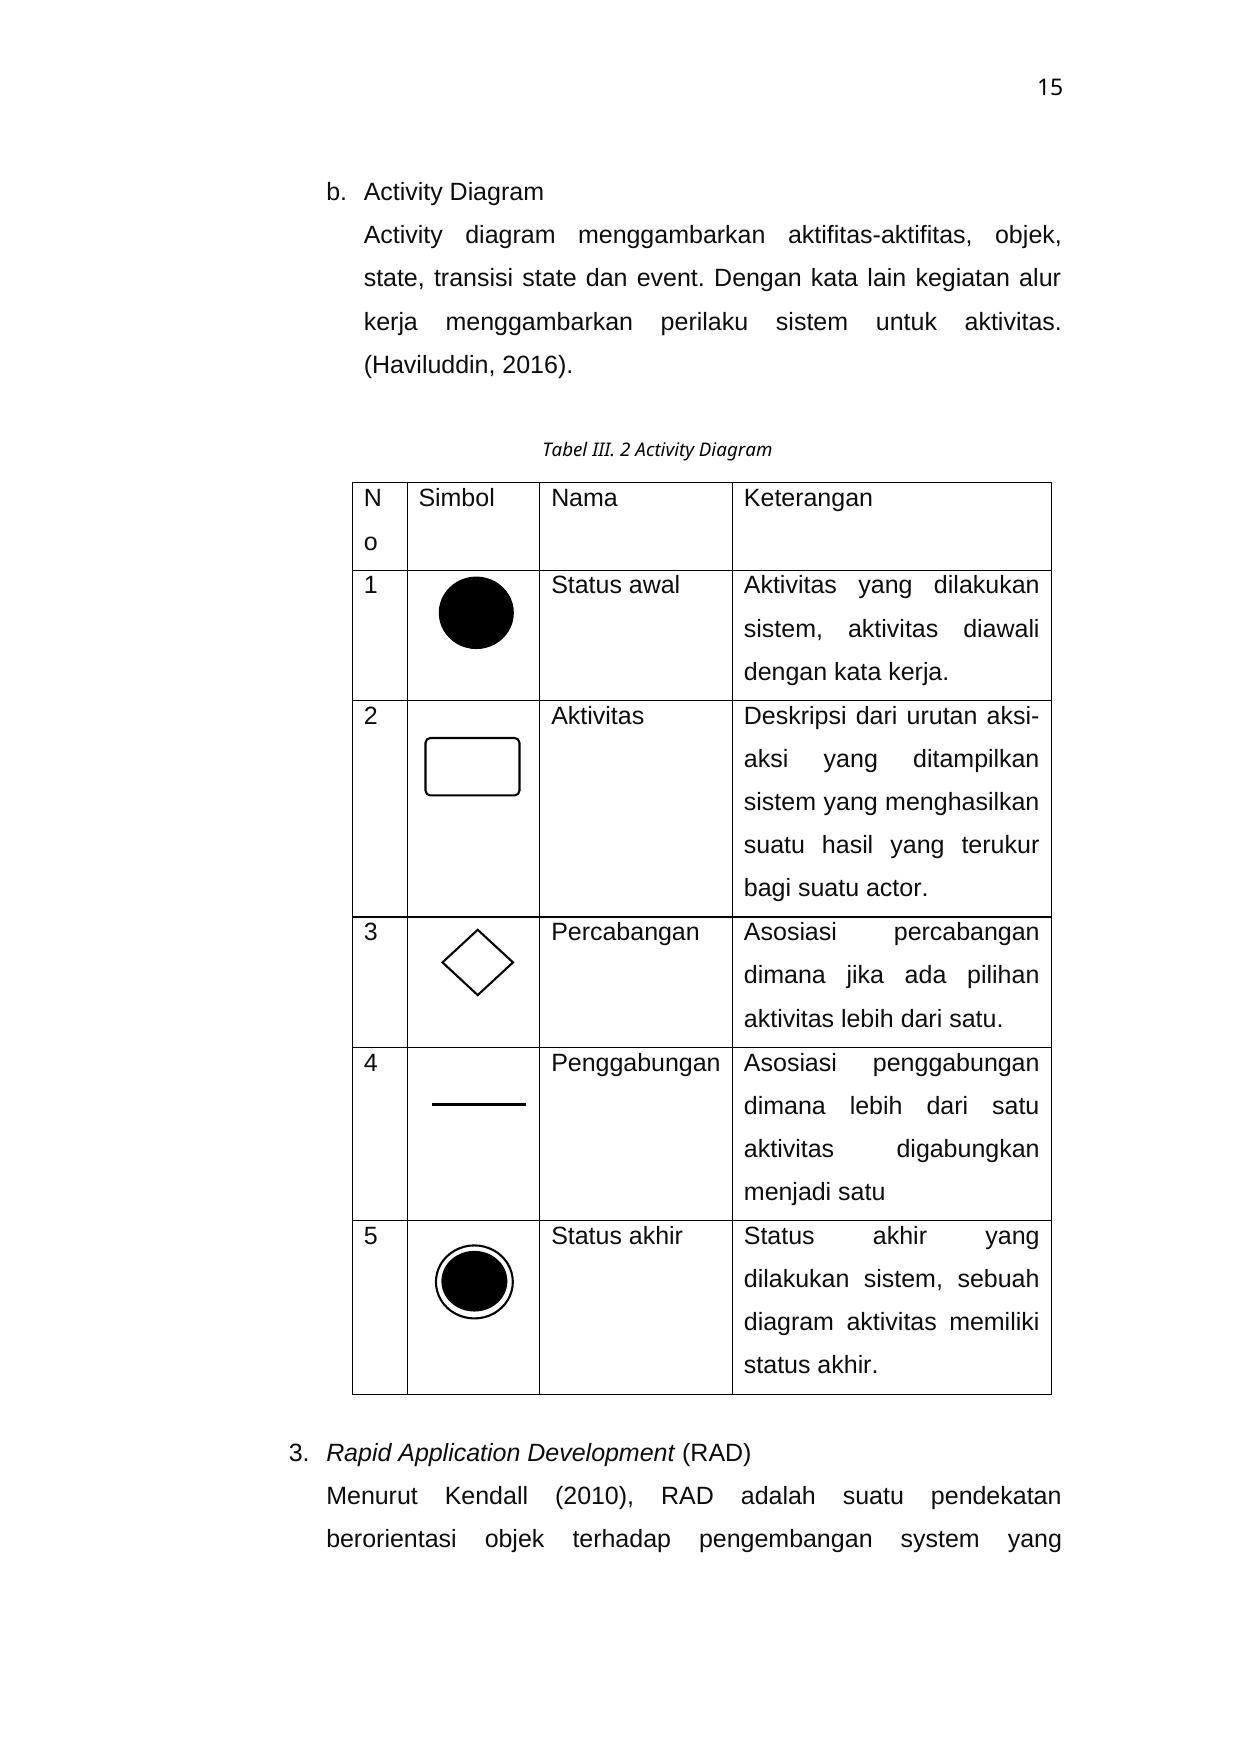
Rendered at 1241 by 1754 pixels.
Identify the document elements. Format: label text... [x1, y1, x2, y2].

table_cell [408, 1048, 539, 1220]
table_cell [408, 1221, 539, 1393]
table_cell 3 [353, 918, 407, 1047]
table_cell Penggabungan [540, 1048, 732, 1220]
table_cell [408, 918, 539, 1047]
table_cell Aktivitas yang dilakukan sistem, aktivitas diawali dengan kata kerja. [733, 571, 1051, 700]
table_cell 2 [353, 701, 407, 916]
table_cell Percabangan [540, 918, 732, 1047]
table_header Nama [540, 483, 732, 569]
table_cell Status akhir [540, 1221, 732, 1393]
table_cell 5 [353, 1221, 407, 1393]
text Tabel III. 2 Activity Diagram [251, 436, 1063, 461]
table_cell 1 [353, 571, 407, 700]
table_header Keterangan [733, 483, 1051, 569]
table_cell 4 [353, 1048, 407, 1220]
table_cell Aktivitas [540, 701, 732, 916]
table_cell Asosiasi percabangan dimana jika ada pilihan aktivitas lebih dari satu. [733, 918, 1051, 1047]
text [326, 1481, 1063, 1553]
table_cell Status akhir yang dilakukan sistem, sebuah diagram aktivitas memiliki status akhir. [733, 1221, 1051, 1393]
list Activity Diagram [326, 177, 1063, 206]
table_cell Asosiasi penggabungan dimana lebih dari satu aktivitas digabungkan menjadi satu [733, 1048, 1051, 1220]
table_cell [408, 701, 539, 916]
table_header Simbol [408, 483, 539, 569]
table_cell Deskripsi dari urutan aksi-aksi yang ditampilkan sistem yang menghasilkan suatu hasil yang terukur bagi suatu actor. [733, 701, 1051, 916]
table_cell Status awal [540, 571, 732, 700]
text Activity diagram menggambarkan aktifitas-aktifitas, objek, state, transisi state dan event. Dengan kata lain kegiatan alur kerja menggambarkan perilaku sistem untuk aktivitas. (Haviluddin, 2016). [363, 220, 1063, 378]
list Rapid Application Development (RAD) [288, 1438, 1063, 1466]
table_cell [408, 571, 539, 700]
table_header No [353, 483, 407, 569]
